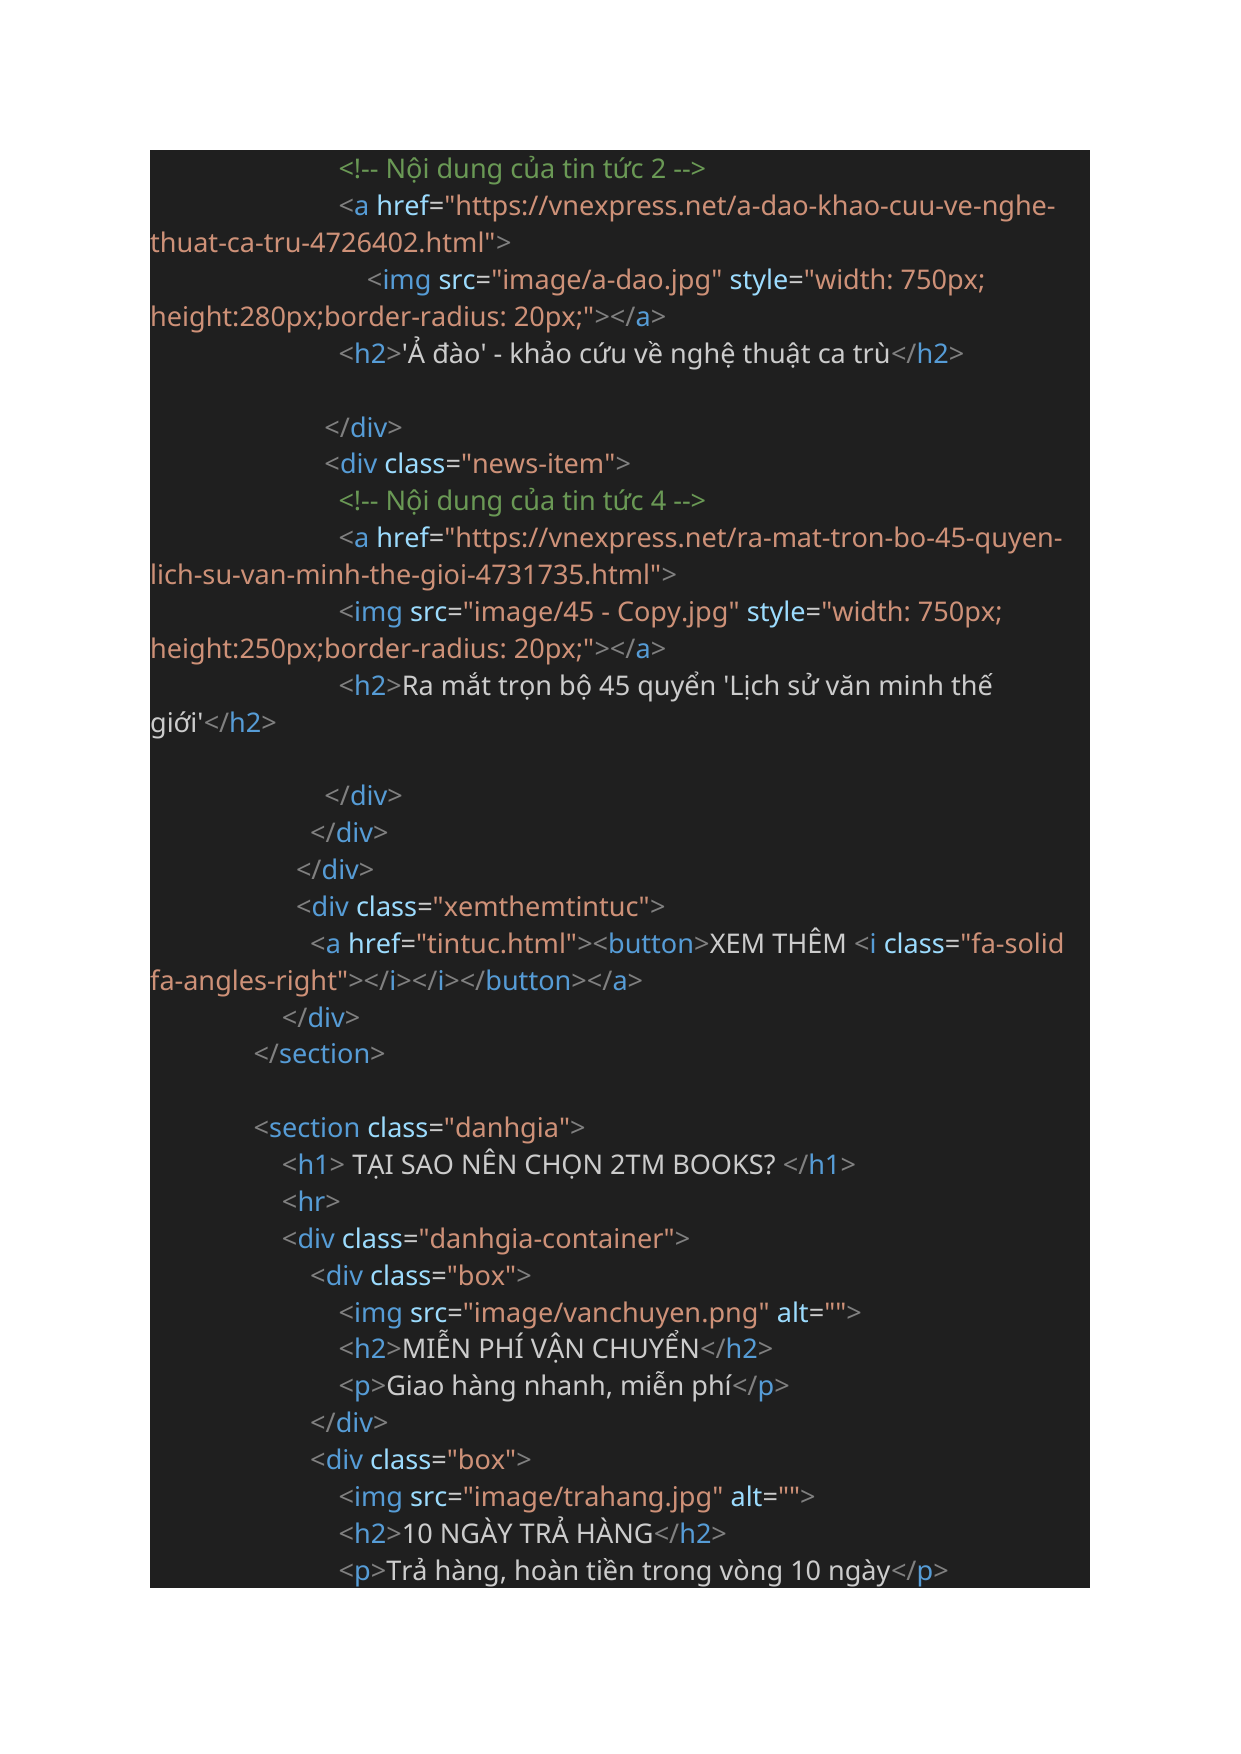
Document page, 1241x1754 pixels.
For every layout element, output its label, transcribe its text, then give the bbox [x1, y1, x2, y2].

text <h2>Ra mắt trọn bộ 45 quyển 'Lịch sử văn minh thế giới'</h2> [150, 666, 1090, 740]
text <img src="image/vanchuyen.png" alt=""> [150, 1293, 1090, 1330]
text <hr> [150, 1182, 1090, 1219]
text <h2>'Ả đào' - khảo cứu về nghệ thuật ca trù</h2> [150, 334, 1090, 371]
text <div class="danhgia-container"> [150, 1219, 1090, 1256]
text </section> [150, 1035, 1090, 1072]
text <div class="box"> [150, 1441, 1090, 1477]
text <div class="box"> [150, 1256, 1090, 1293]
text <a href="tintuc.html"><button>XEM THÊM <i class="fa-solid fa-angles-right"></i></i></button></a> [150, 924, 1090, 998]
text <h2>10 NGÀY TRẢ HÀNG</h2> [150, 1514, 1090, 1551]
text <h2>MIỄN PHÍ VẬN CHUYỂN</h2> [150, 1330, 1090, 1367]
text </div> [150, 777, 1090, 814]
text </div> [150, 814, 1090, 851]
text </div> [150, 408, 1090, 445]
text <p>Giao hàng nhanh, miễn phí</p> [150, 1367, 1090, 1404]
text <a href="https://vnexpress.net/a-dao-khao-cuu-ve-nghe-thuat-ca-tru-4726402.html"> [150, 187, 1090, 261]
text <a href="https://vnexpress.net/ra-mat-tron-bo-45-quyen-lich-su-van-minh-the-gioi-4731735.html"> [150, 519, 1090, 592]
text <!-- Nội dung của tin tức 2 --> [150, 150, 1090, 187]
text <div class="news-item"> [150, 445, 1090, 482]
text <div class="xemthemtintuc"> [150, 887, 1090, 924]
text <img src="image/trahang.jpg" alt=""> [150, 1477, 1090, 1514]
text <img src="image/a-dao.jpg" style="width: 750px; height:280px;border-radius: 20px;"></a> [150, 261, 1090, 334]
text </div> [150, 851, 1090, 887]
text <img src="image/45 - Copy.jpg" style="width: 750px; height:250px;border-radius: 20px;"></a> [150, 592, 1090, 666]
text <section class="danhgia"> [150, 1109, 1090, 1146]
text <h1> TẠI SAO NÊN CHỌN 2TM BOOKS? </h1> [150, 1146, 1090, 1182]
text </div> [150, 998, 1090, 1035]
text <p>Trả hàng, hoàn tiền trong vòng 10 ngày</p> [150, 1551, 1090, 1588]
text <!-- Nội dung của tin tức 4 --> [150, 482, 1090, 519]
text </div> [150, 1404, 1090, 1441]
